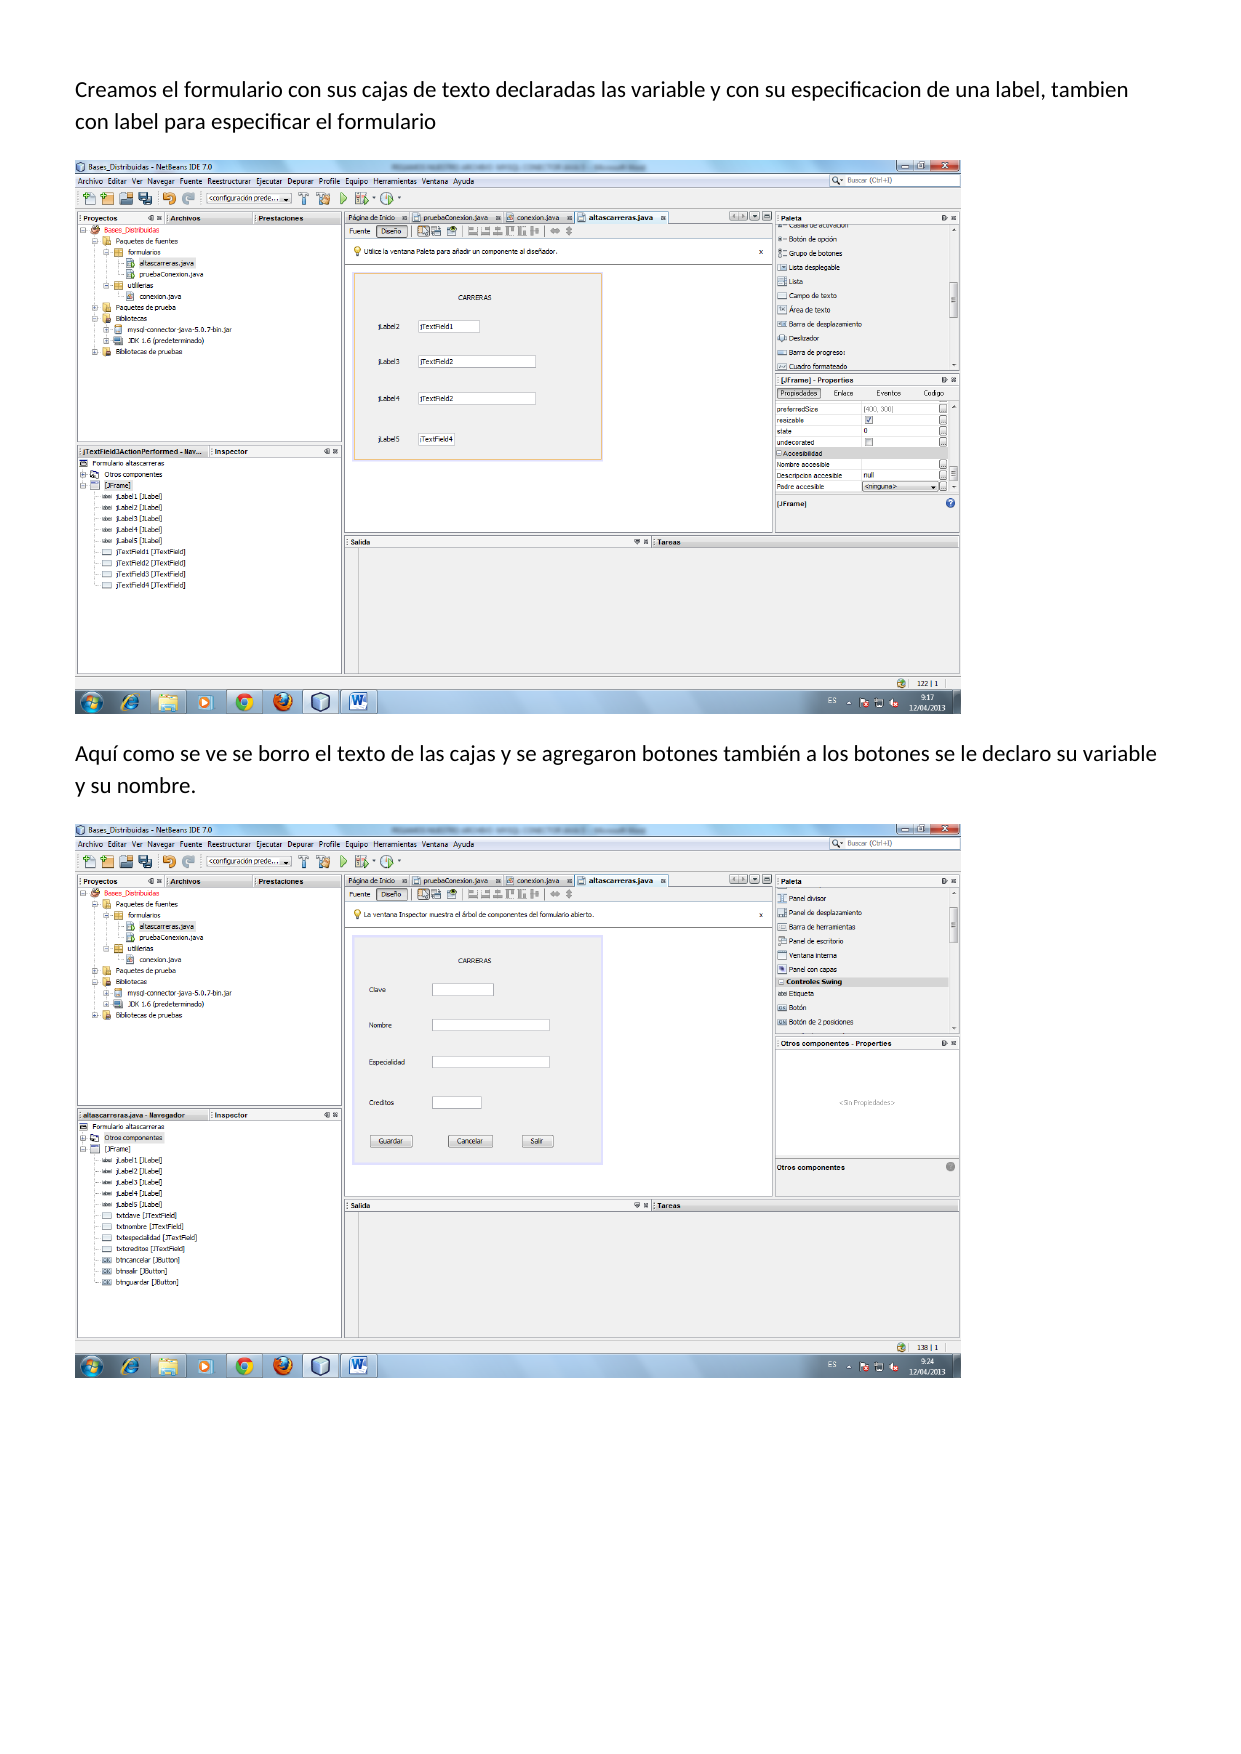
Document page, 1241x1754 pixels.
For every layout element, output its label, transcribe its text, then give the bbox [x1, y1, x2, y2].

picture [75, 824, 961, 1378]
picture [75, 160, 961, 714]
text Creamos el formulario con sus cajas de texto declaradas las variable y con su especificacion de una label, tambien con label para especificar el formulario [75, 75, 1165, 135]
text Aquí como se ve se borro el texto de las cajas y se agregaron botones también a los botones se le declaro su variable y su nombre. [75, 739, 1165, 799]
